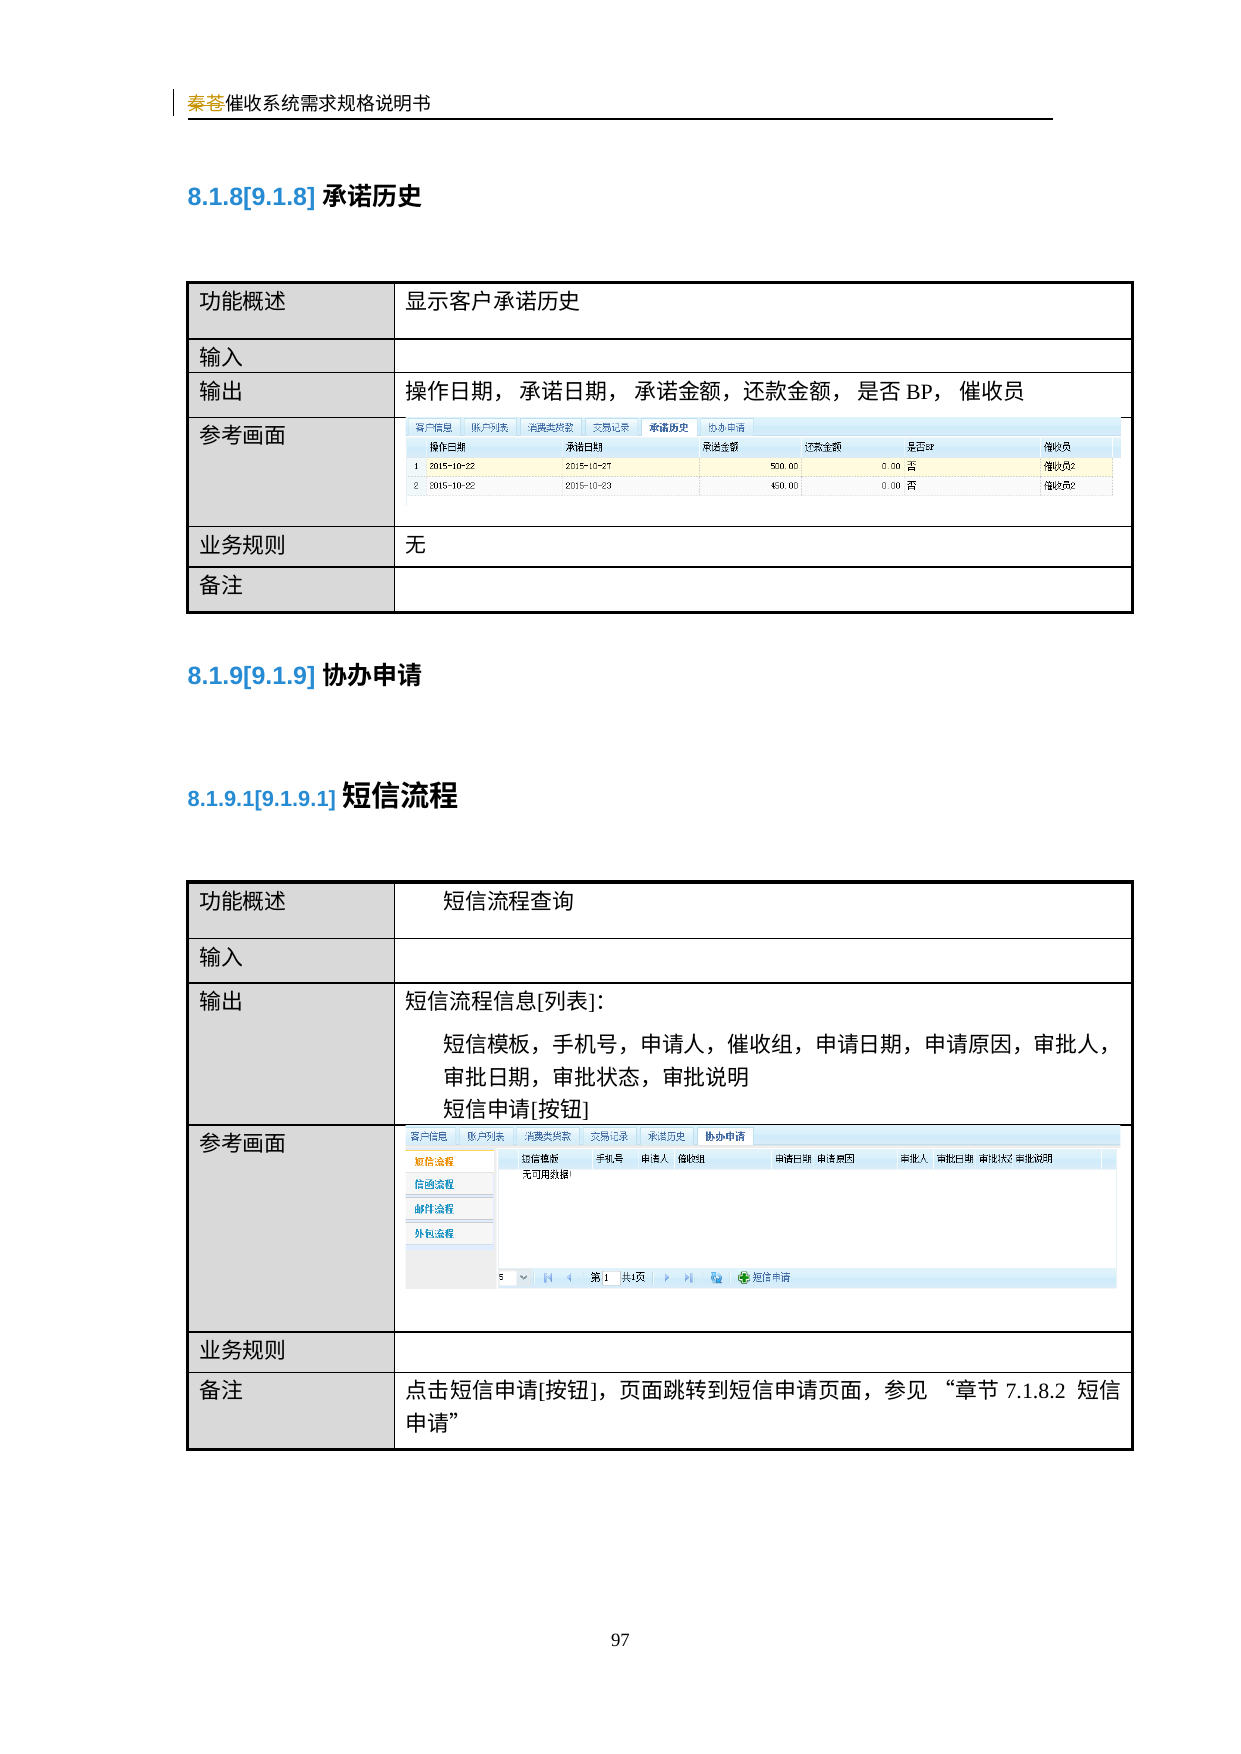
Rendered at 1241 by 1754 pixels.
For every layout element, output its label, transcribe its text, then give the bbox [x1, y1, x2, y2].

table_cell 操作日期， 承诺日期， 承诺金额，还款金额， 是否BP， 催收员 [395, 373, 1131, 416]
picture [405, 417, 1121, 506]
table_cell 输入 [189, 340, 394, 372]
subtitle 协办申请 [187, 641, 1053, 706]
table_cell 参考画面 [189, 418, 394, 526]
table_cell 业务规则 [189, 527, 394, 566]
table_cell 输出 [189, 984, 394, 1124]
table_cell [395, 568, 1131, 611]
table_cell 短信流程信息[列表]： 短信模板，手机号，申请人，催收组，申请日期，申请原因，审批人，审批日期，审批状态，审批说明 短信申请[按钮] [395, 984, 1131, 1124]
table_cell 参考画面 [189, 1126, 394, 1331]
table_header 短信流程查询 [395, 884, 1131, 938]
table_cell [395, 939, 1131, 982]
table_cell 备注 [189, 568, 394, 611]
subtitle 承诺历史 [187, 162, 1053, 227]
subtitle 短信流程 [187, 761, 1053, 826]
table_cell [395, 340, 1131, 372]
picture [405, 1125, 1121, 1289]
table_cell [395, 418, 1131, 526]
table_cell 备注 [189, 1373, 394, 1448]
table_cell 输入 [189, 939, 394, 982]
table_cell [395, 1333, 1131, 1371]
table_header 功能概述 [189, 284, 394, 338]
table_cell 输出 [189, 373, 394, 416]
table_header 显示客户承诺历史 [395, 284, 1131, 338]
table_cell 点击短信申请[按钮]，页面跳转到短信申请页面，参见 “章节 7.1.8.2 短信申请” [395, 1373, 1131, 1448]
table_cell [395, 1126, 1131, 1331]
table_cell 业务规则 [189, 1333, 394, 1371]
table_cell 无 [395, 527, 1131, 566]
table_header 功能概述 [189, 884, 394, 938]
